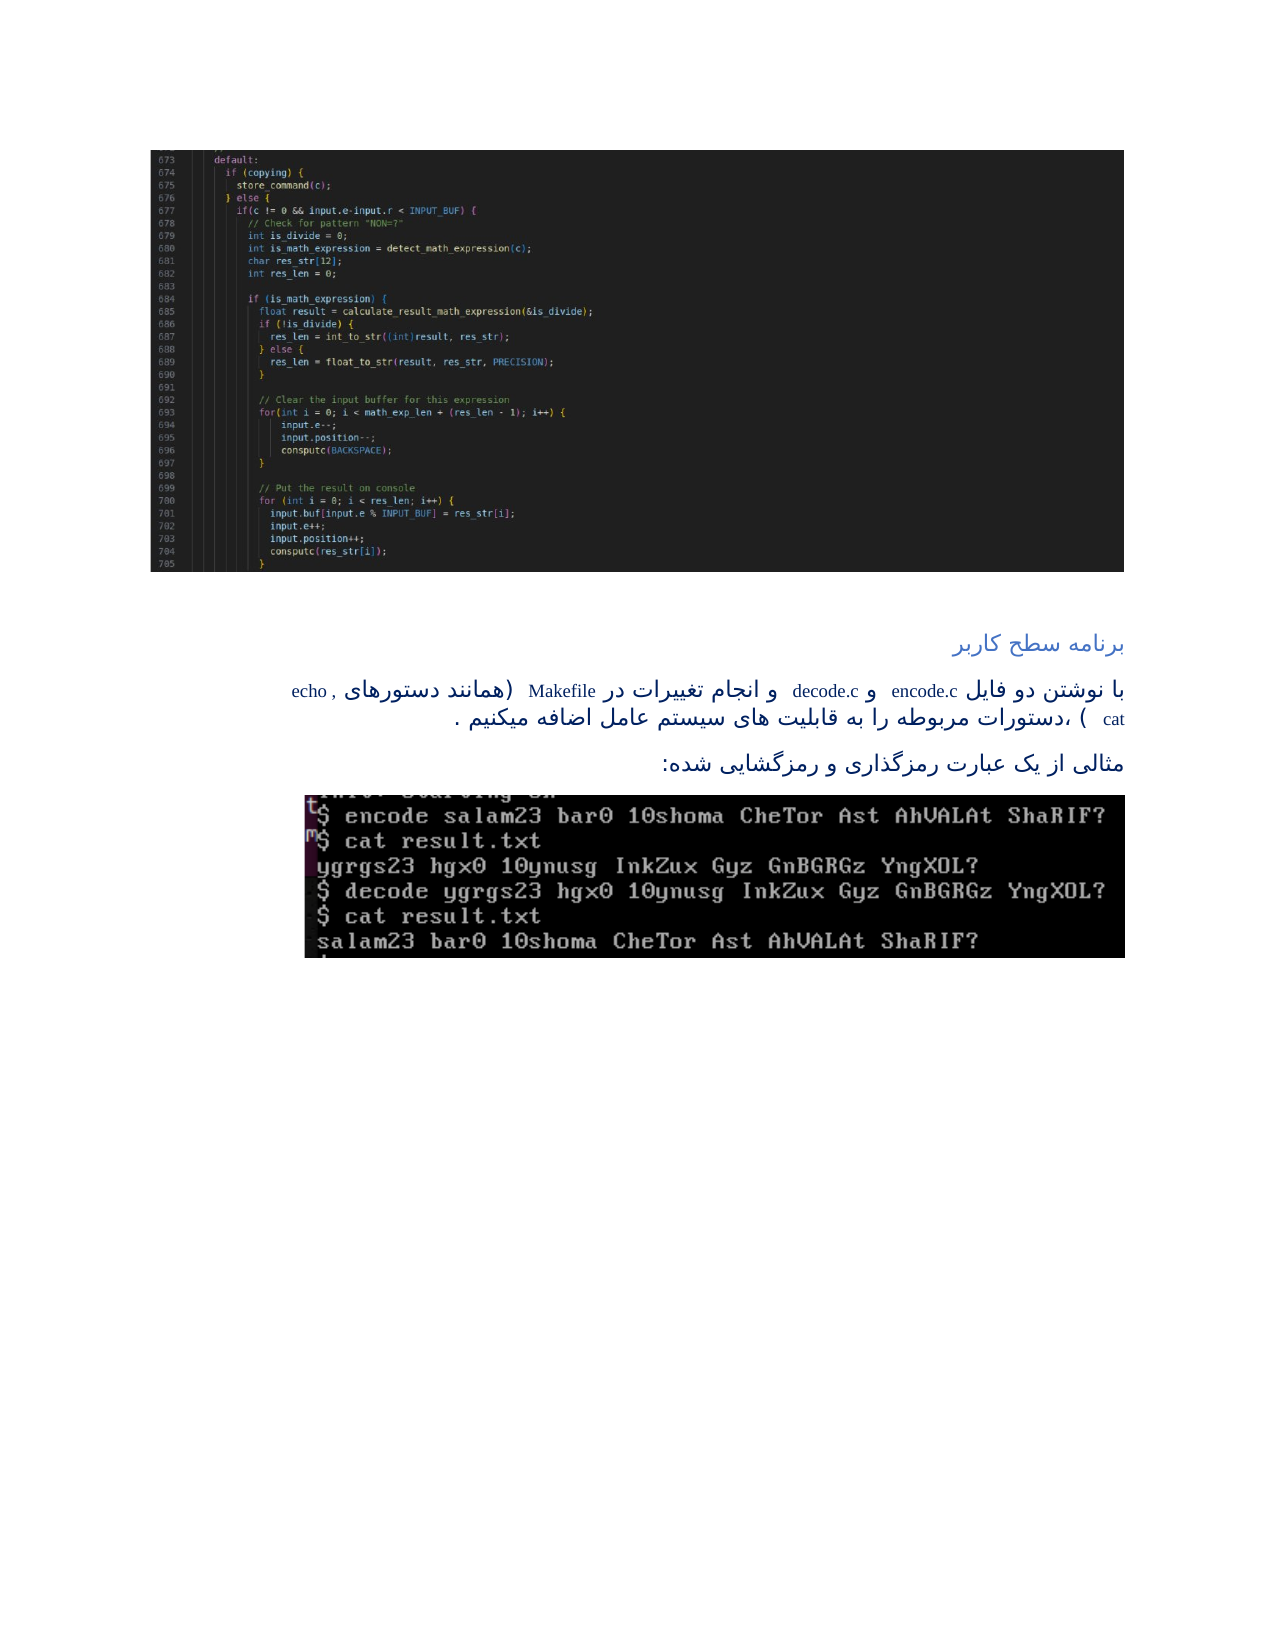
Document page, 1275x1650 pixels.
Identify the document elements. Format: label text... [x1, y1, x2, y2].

picture [304, 795, 1125, 958]
text برنامه سطح کاربر [150, 630, 1125, 657]
text مثالی از یک عبارت رمزگذاری و رمزگشایی شده: [150, 750, 1125, 777]
picture [150, 150, 1124, 572]
text با نوشتن دو فایل encode.c و decode.c و انجام تغییرات در Makefile (همانند دستورهای echo , cat ) ،دستورات مربوطه را به قابلیت های سیستم عامل اضافه میکنیم . [150, 676, 1125, 731]
